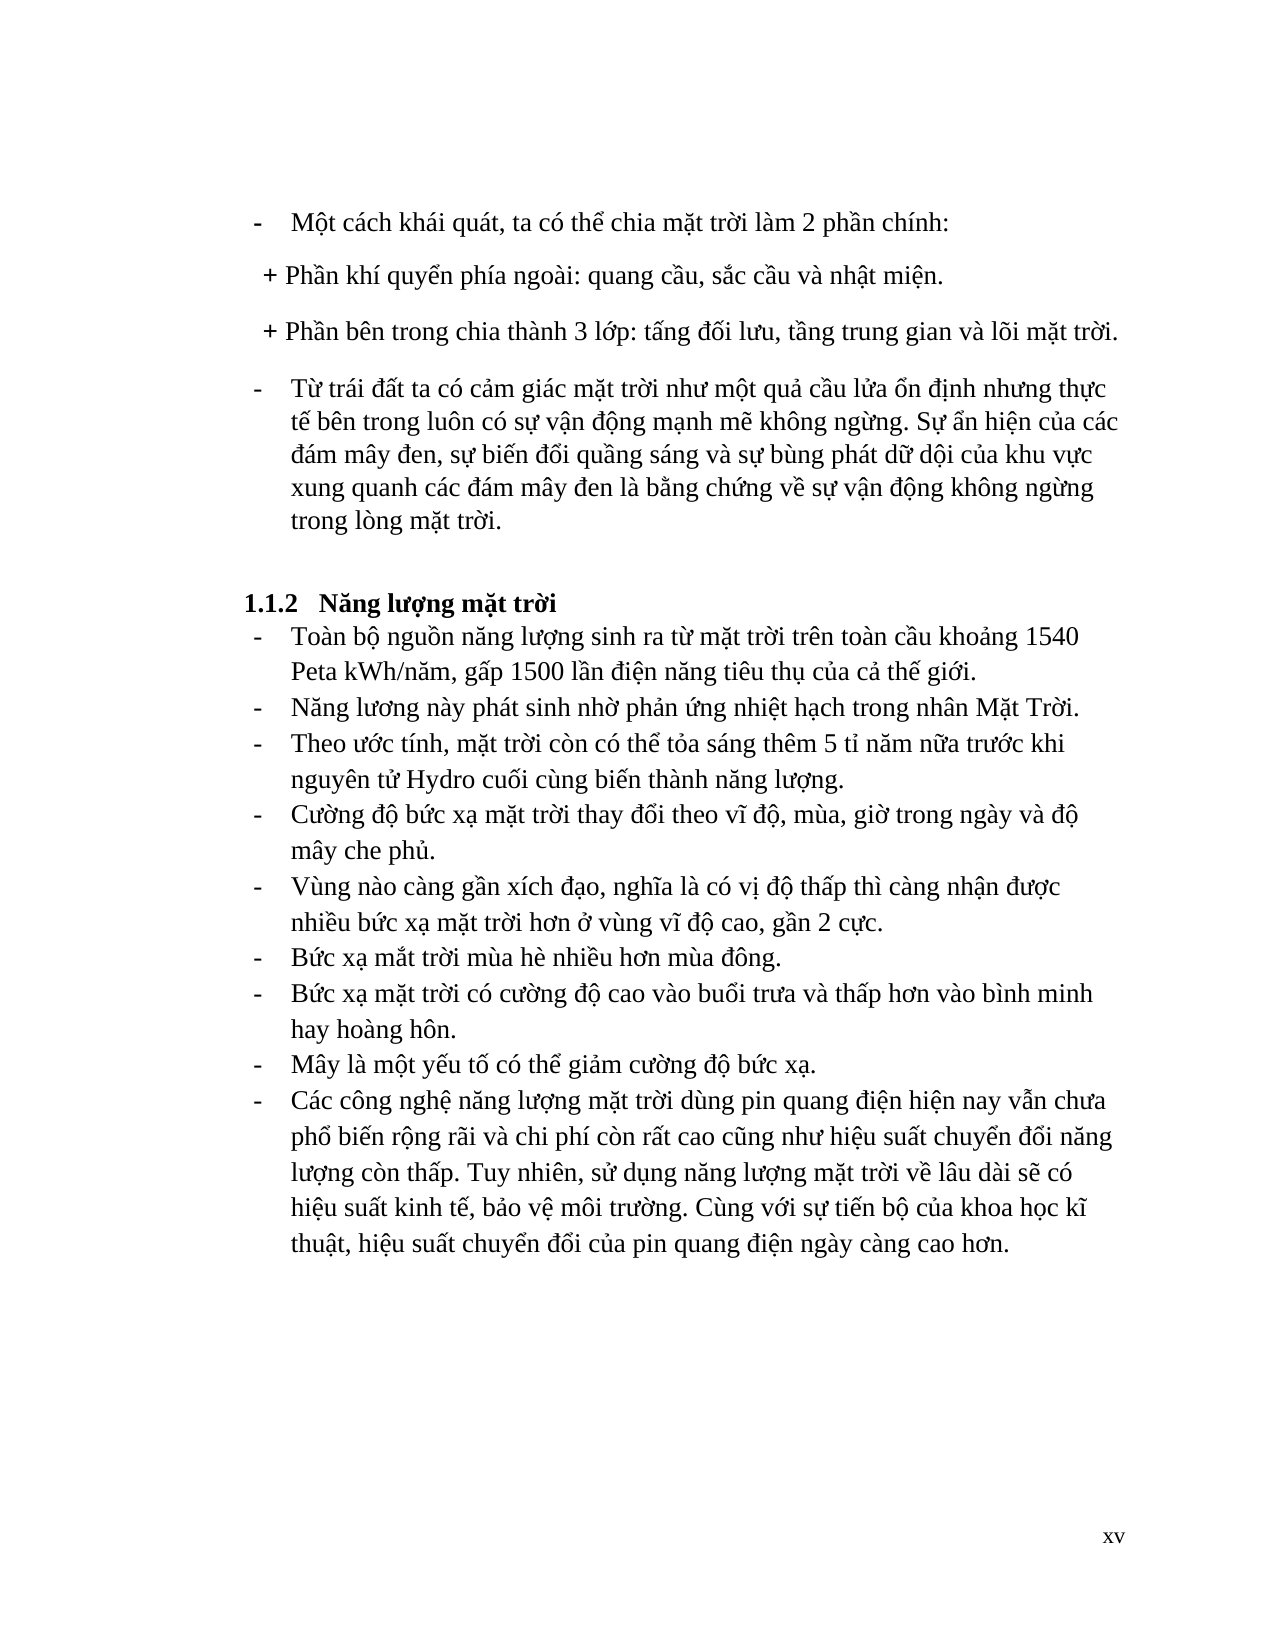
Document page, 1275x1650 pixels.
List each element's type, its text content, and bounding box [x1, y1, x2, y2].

list Mây là một yếu tố có thể giảm cường độ bức xạ. [253, 1048, 1125, 1080]
list Toàn bộ nguồn năng lượng sinh ra từ mặt trời trên toàn cầu khoảng 1540 Peta kWh/năm, gấp 1500 lần điện năng tiêu thụ của cả thế giới. [253, 620, 1125, 687]
list Bức xạ mặt trời có cường độ cao vào buổi trưa và thấp hơn vào bình minh hay hoàng hôn. [253, 977, 1125, 1044]
list Cường độ bức xạ mặt trời thay đổi theo vĩ độ, mùa, giờ trong ngày và độ mây che phủ. [253, 798, 1125, 865]
list Năng lương này phát sinh nhờ phản ứng nhiệt hạch trong nhân Mặt Trời. [253, 691, 1125, 722]
list Bức xạ mắt trời mùa hè nhiều hơn mùa đông. [253, 941, 1125, 972]
list Theo ước tính, mặt trời còn có thể tỏa sáng thêm 5 tỉ năm nữa trước khi nguyên tử Hydro cuối cùng biến thành năng lượng. [253, 727, 1125, 794]
text + Phần bên trong chia thành 3 lớp: tấng đối lưu, tầng trung gian và lõi mặt trời. [262, 316, 1125, 347]
list Vùng nào càng gần xích đạo, nghĩa là có vị độ thấp thì càng nhận được nhiều bức xạ mặt trời hơn ở vùng vĩ độ cao, gần 2 cực. [253, 870, 1125, 937]
subtitle Năng lượng mặt trời [244, 587, 1125, 618]
list Từ trái đất ta có cảm giác mặt trời như một quả cầu lửa ổn định nhưng thực tế bên trong luôn có sự vận động mạnh mẽ không ngừng. Sự ẩn hiện của các đám mây đen, sự biến đổi quầng sáng và sự bùng phát dữ dội của khu vực xung quanh các đám mây đen là bằng chứng về sự vận động không ngừng trong lòng mặt trời. [253, 372, 1125, 535]
list Các công nghệ năng lượng mặt trời dùng pin quang điện hiện nay vẫn chưa phổ biến rộng rãi và chi phí còn rất cao cũng như hiệu suất chuyển đổi năng lượng còn thấp. Tuy nhiên, sử dụng năng lượng mặt trời về lâu dài sẽ có hiệu suất kinh tế, bảo vệ môi trường. Cùng với sự tiến bộ của khoa học kĩ thuật, hiệu suất chuyển đổi của pin quang điện ngày càng cao hơn. [253, 1084, 1125, 1258]
list Một cách khái quát, ta có thể chia mặt trời làm 2 phần chính: [253, 207, 1125, 238]
text + Phần khí quyển phía ngoài: quang cầu, sắc cầu và nhật miện. [262, 259, 1125, 290]
